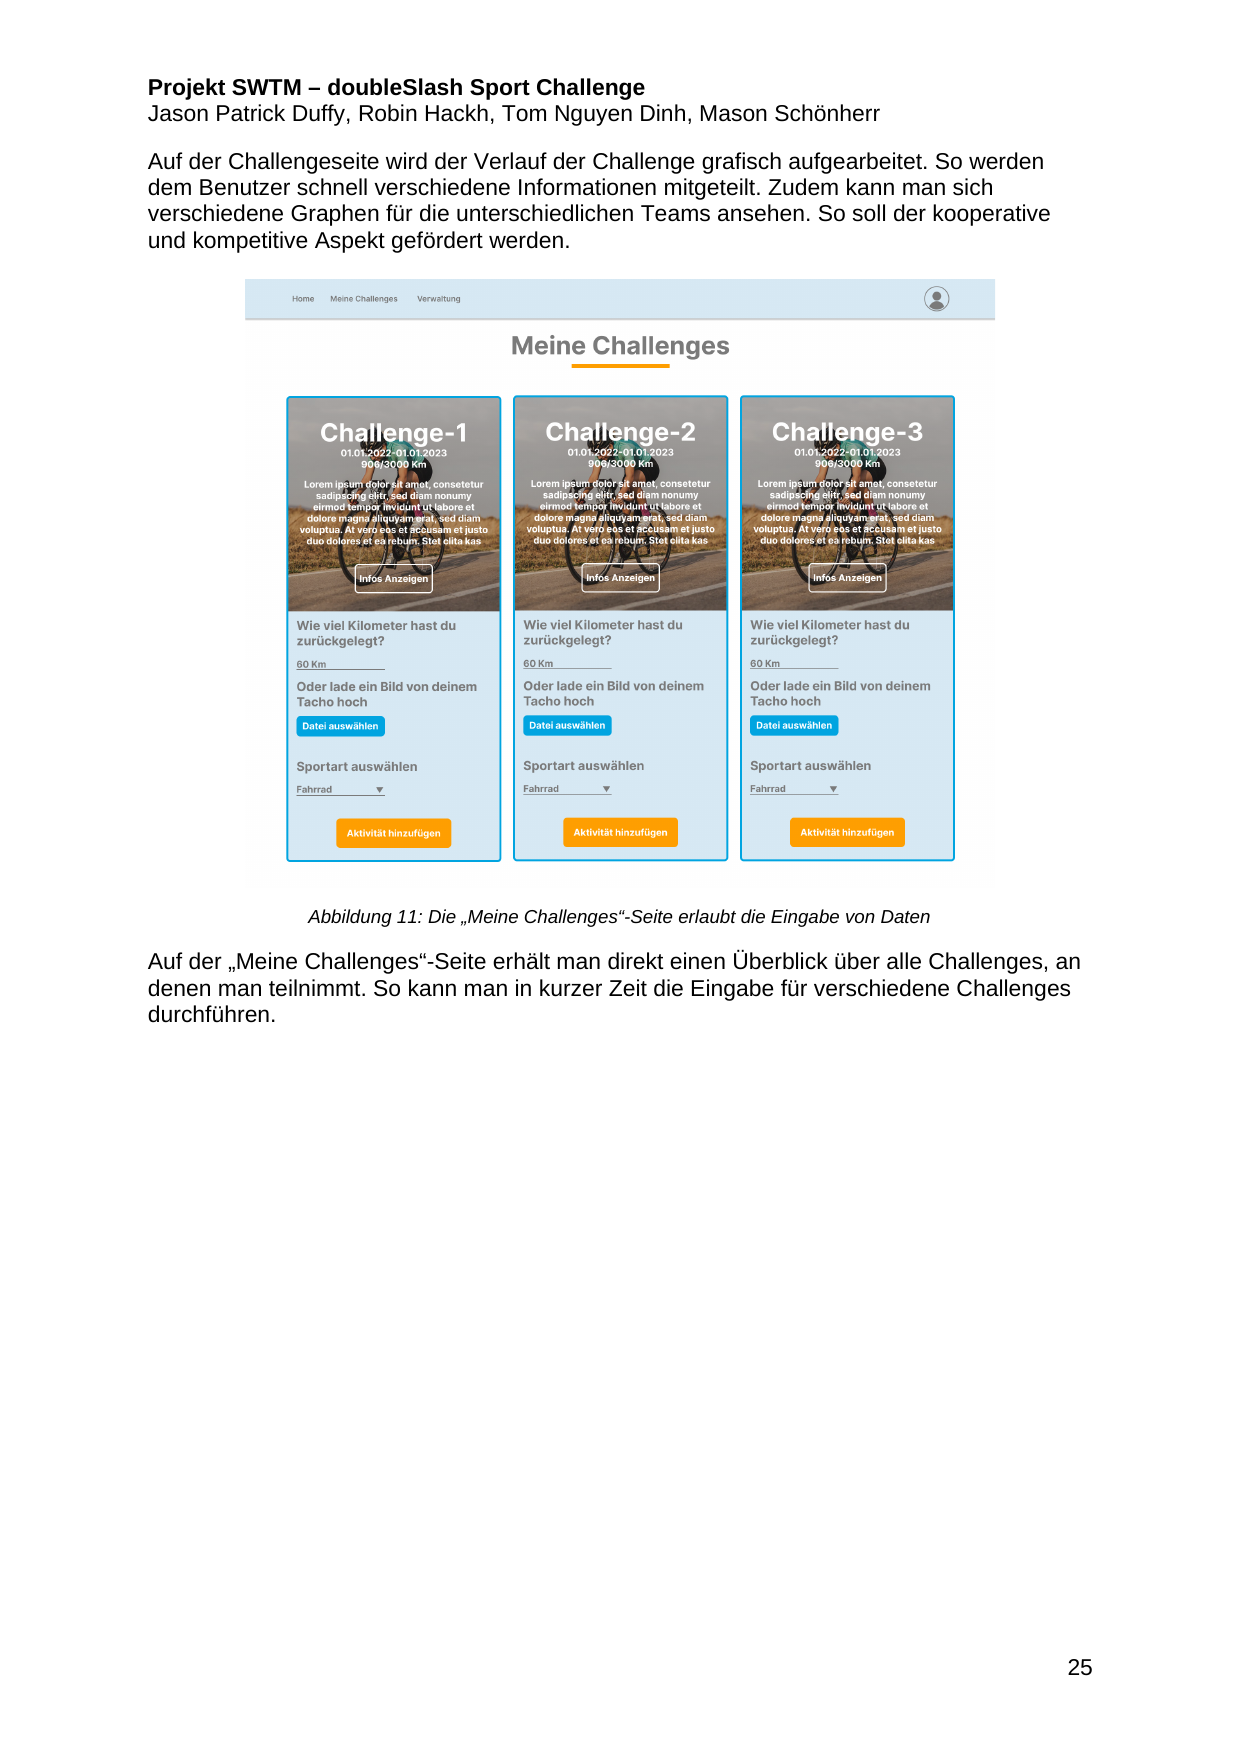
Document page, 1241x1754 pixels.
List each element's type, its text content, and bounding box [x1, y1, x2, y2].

picture [245, 279, 995, 888]
text Abbildung 11: Die „Meine Challenges“-Seite erlaubt die Eingabe von Daten [148, 906, 1093, 927]
text Auf der Challengeseite wird der Verlauf der Challenge grafisch aufgearbeitet. So werden dem Benutzer schnell verschiedene Informationen mitgeteilt. Zudem kann man sich verschiedene Graphen für die unterschiedlichen Teams ansehen. So soll der kooperative und kompetitive Aspekt gefördert werden. [148, 148, 1093, 253]
text Auf der „Meine Challenges“-Seite erhält man direkt einen Überblick über alle Challenges, an denen man teilnimmt. So kann man in kurzer Zeit die Eingabe für verschiedene Challenges durchführen. [148, 948, 1093, 1027]
